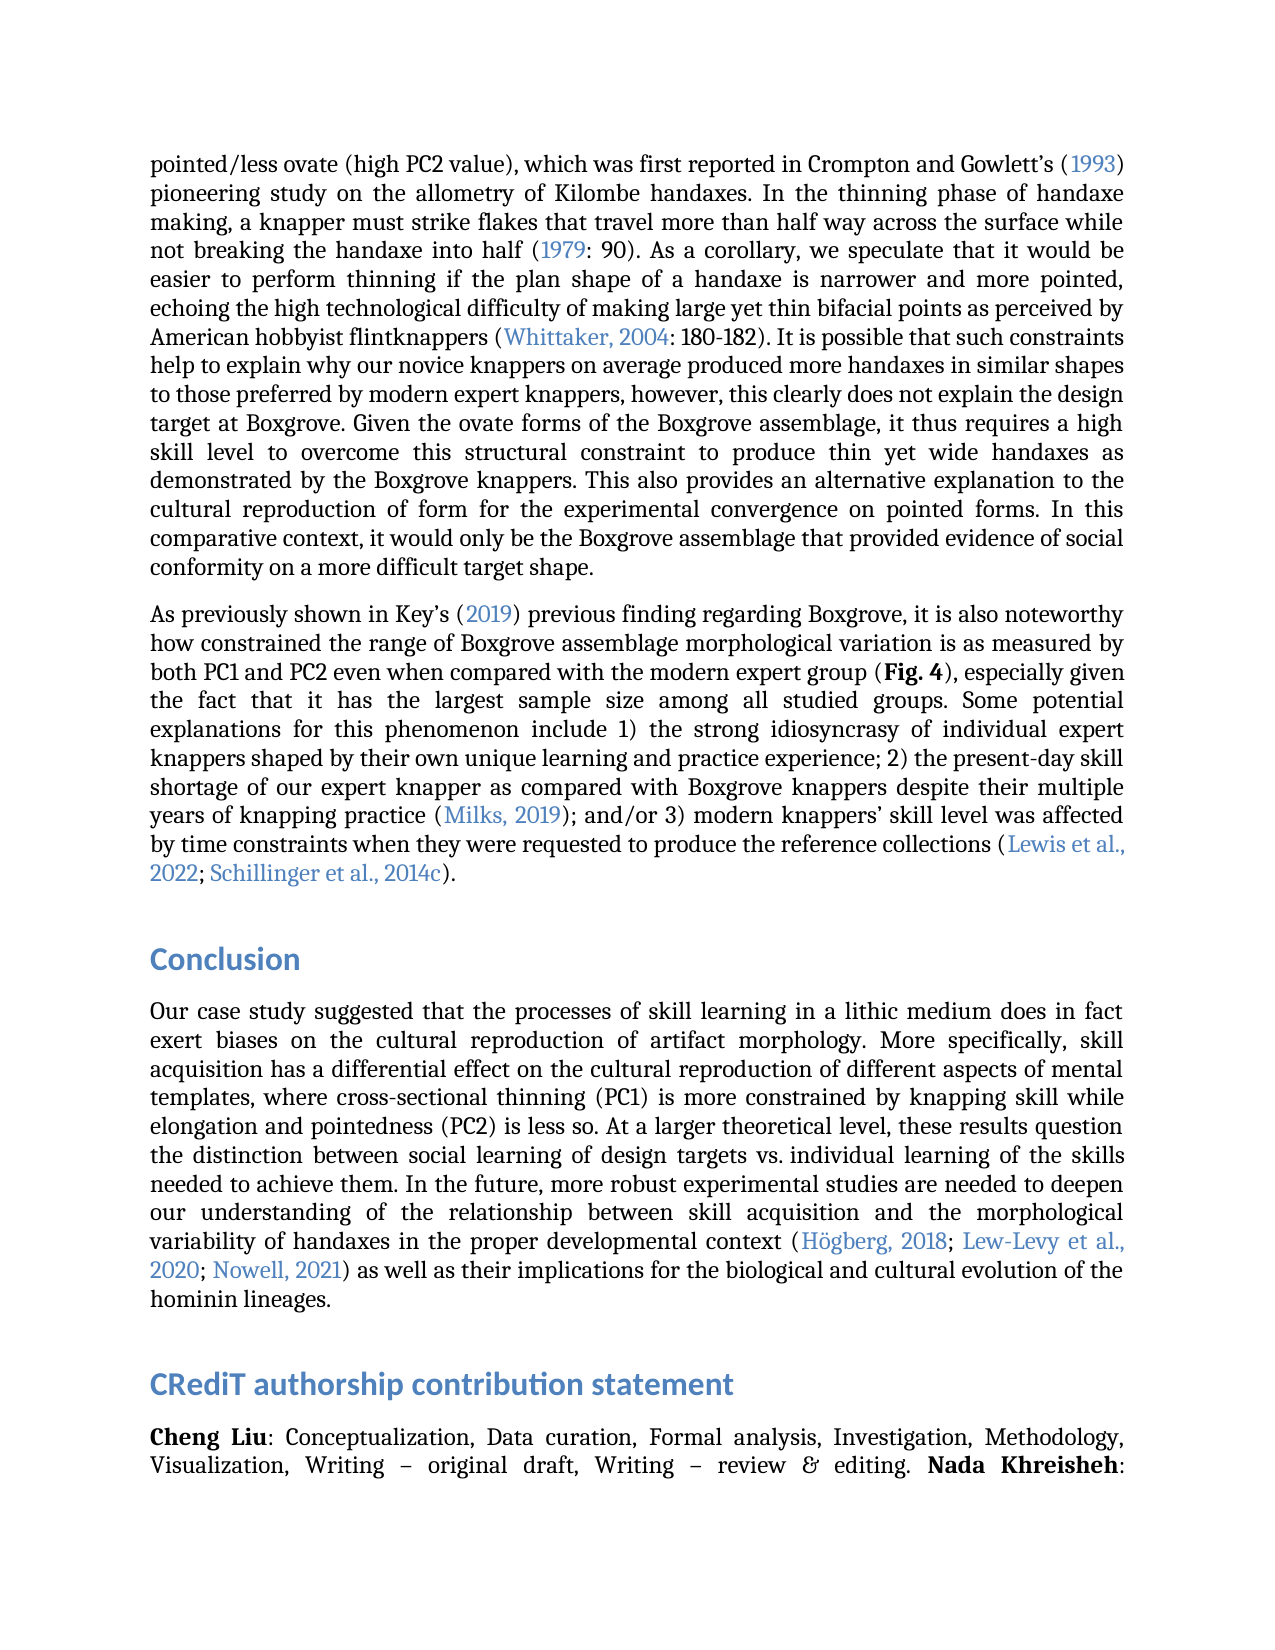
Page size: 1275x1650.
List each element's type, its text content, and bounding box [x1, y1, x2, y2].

subtitle CRediT authorship contribution statement [150, 1363, 1125, 1404]
subtitle Conclusion [150, 937, 1125, 978]
text As previously shown in Key’s (2019) previous finding regarding Boxgrove, it is also noteworthy how constrained the range of Boxgrove assemblage morphological variation is as measured by both PC1 and PC2 even when compared with the modern expert group (Fig. 4), especially given the fact that it has the largest sample size among all studied groups. Some potential explanations for this phenomenon include 1) the strong idiosyncrasy of individual expert knappers shaped by their own unique learning and practice experience; 2) the present-day skill shortage of our expert knapper as compared with Boxgrove knappers despite their multiple years of knapping practice (Milks, 2019); and/or 3) modern knappers’ skill level was affected by time constraints when they were requested to produce the reference collections (Lewis et al., 2022; Schillinger et al., 2014c). [150, 600, 1125, 887]
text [150, 150, 1125, 581]
text Our case study suggested that the processes of skill learning in a lithic medium does in fact exert biases on the cultural reproduction of artifact morphology. More specifically, skill acquisition has a differential effect on the cultural reproduction of different aspects of mental templates, where cross-sectional thinning (PC1) is more constrained by knapping skill while elongation and pointedness (PC2) is less so. At a larger theoretical level, these results question the distinction between social learning of design targets vs. individual learning of the skills needed to achieve them. In the future, more robust experimental studies are needed to deepen our understanding of the relationship between skill acquisition and the morphological variability of handaxes in the proper developmental context (Högberg, 2018; Lew-Levy et al., 2020; Nowell, 2021) as well as their implications for the biological and cultural evolution of the hominin lineages. [150, 997, 1125, 1313]
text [150, 1423, 1125, 1480]
